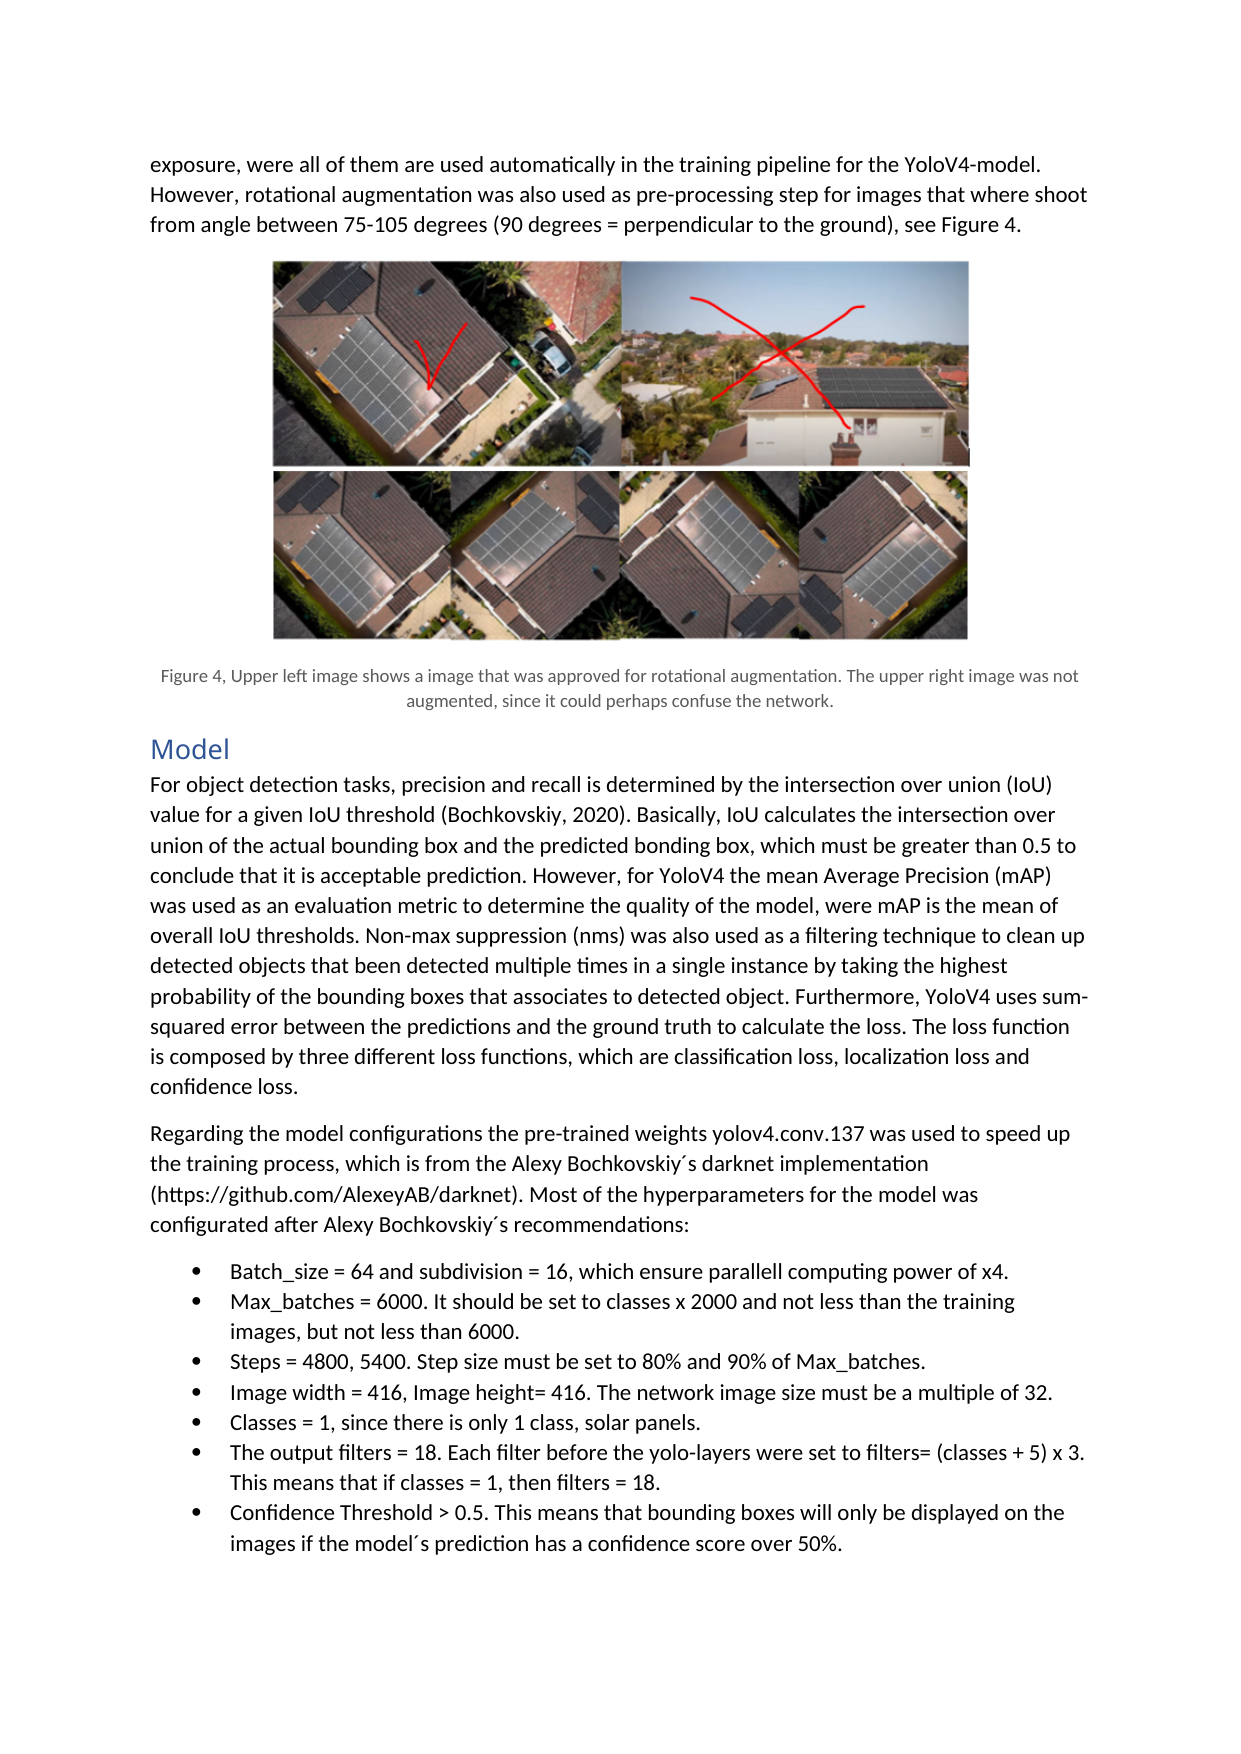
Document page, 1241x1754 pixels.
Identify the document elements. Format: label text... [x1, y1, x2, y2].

list Batch_size = 64 and subdivision = 16, which ensure parallell computing power of x4. [192, 1257, 1090, 1285]
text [150, 150, 1090, 238]
picture [267, 257, 973, 646]
list Steps = 4800, 5400. Step size must be set to 80% and 90% of Max_batches. [192, 1347, 1090, 1375]
text For object detection tasks, precision and recall is determined by the intersection over union (IoU) value for a given IoU threshold (Bochkovskiy, 2020). Basically, IoU calculates the intersection over union of the actual bounding box and the predicted bonding box, which must be greater than 0.5 to conclude that it is acceptable prediction. However, for YoloV4 the mean Average Precision (mAP) was used as an evaluation metric to determine the quality of the model, were mAP is the mean of overall IoU thresholds. Non-max suppression (nms) was also used as a filtering technique to clean up detected objects that been detected multiple times in a single instance by taking the highest probability of the bounding boxes that associates to detected object. Furthermore, YoloV4 uses sum-squared error between the predictions and the ground truth to calculate the loss. The loss function is composed by three different loss functions, which are classification loss, localization loss and confidence loss. [150, 770, 1090, 1100]
list Classes = 1, since there is only 1 class, solar panels. [192, 1408, 1090, 1436]
text Figure 4, Upper left image shows a image that was approved for rotational augmentation. The upper right image was not augmented, since it could perhaps confuse the network. [150, 664, 1090, 712]
list The output filters = 18. Each filter before the yolo-layers were set to filters= (classes + 5) x 3. This means that if classes = 1, then filters = 18. [192, 1438, 1090, 1496]
list Confidence Threshold > 0.5. This means that bounding boxes will only be displayed on the images if the model´s prediction has a confidence score over 50%. [192, 1498, 1090, 1557]
subtitle Model [150, 731, 1090, 767]
text Regarding the model configurations the pre-trained weights yolov4.conv.137 was used to speed up the training process, which is from the Alexy Bochkovskiy´s darknet implementation (https://github.com/AlexeyAB/darknet). Most of the hyperparameters for the model was configurated after Alexy Bochkovskiy´s recommendations: [150, 1119, 1090, 1238]
list Max_batches = 6000. It should be set to classes x 2000 and not less than the training images, but not less than 6000. [192, 1287, 1090, 1345]
list Image width = 416, Image height= 416. The network image size must be a multiple of 32. [192, 1378, 1090, 1406]
